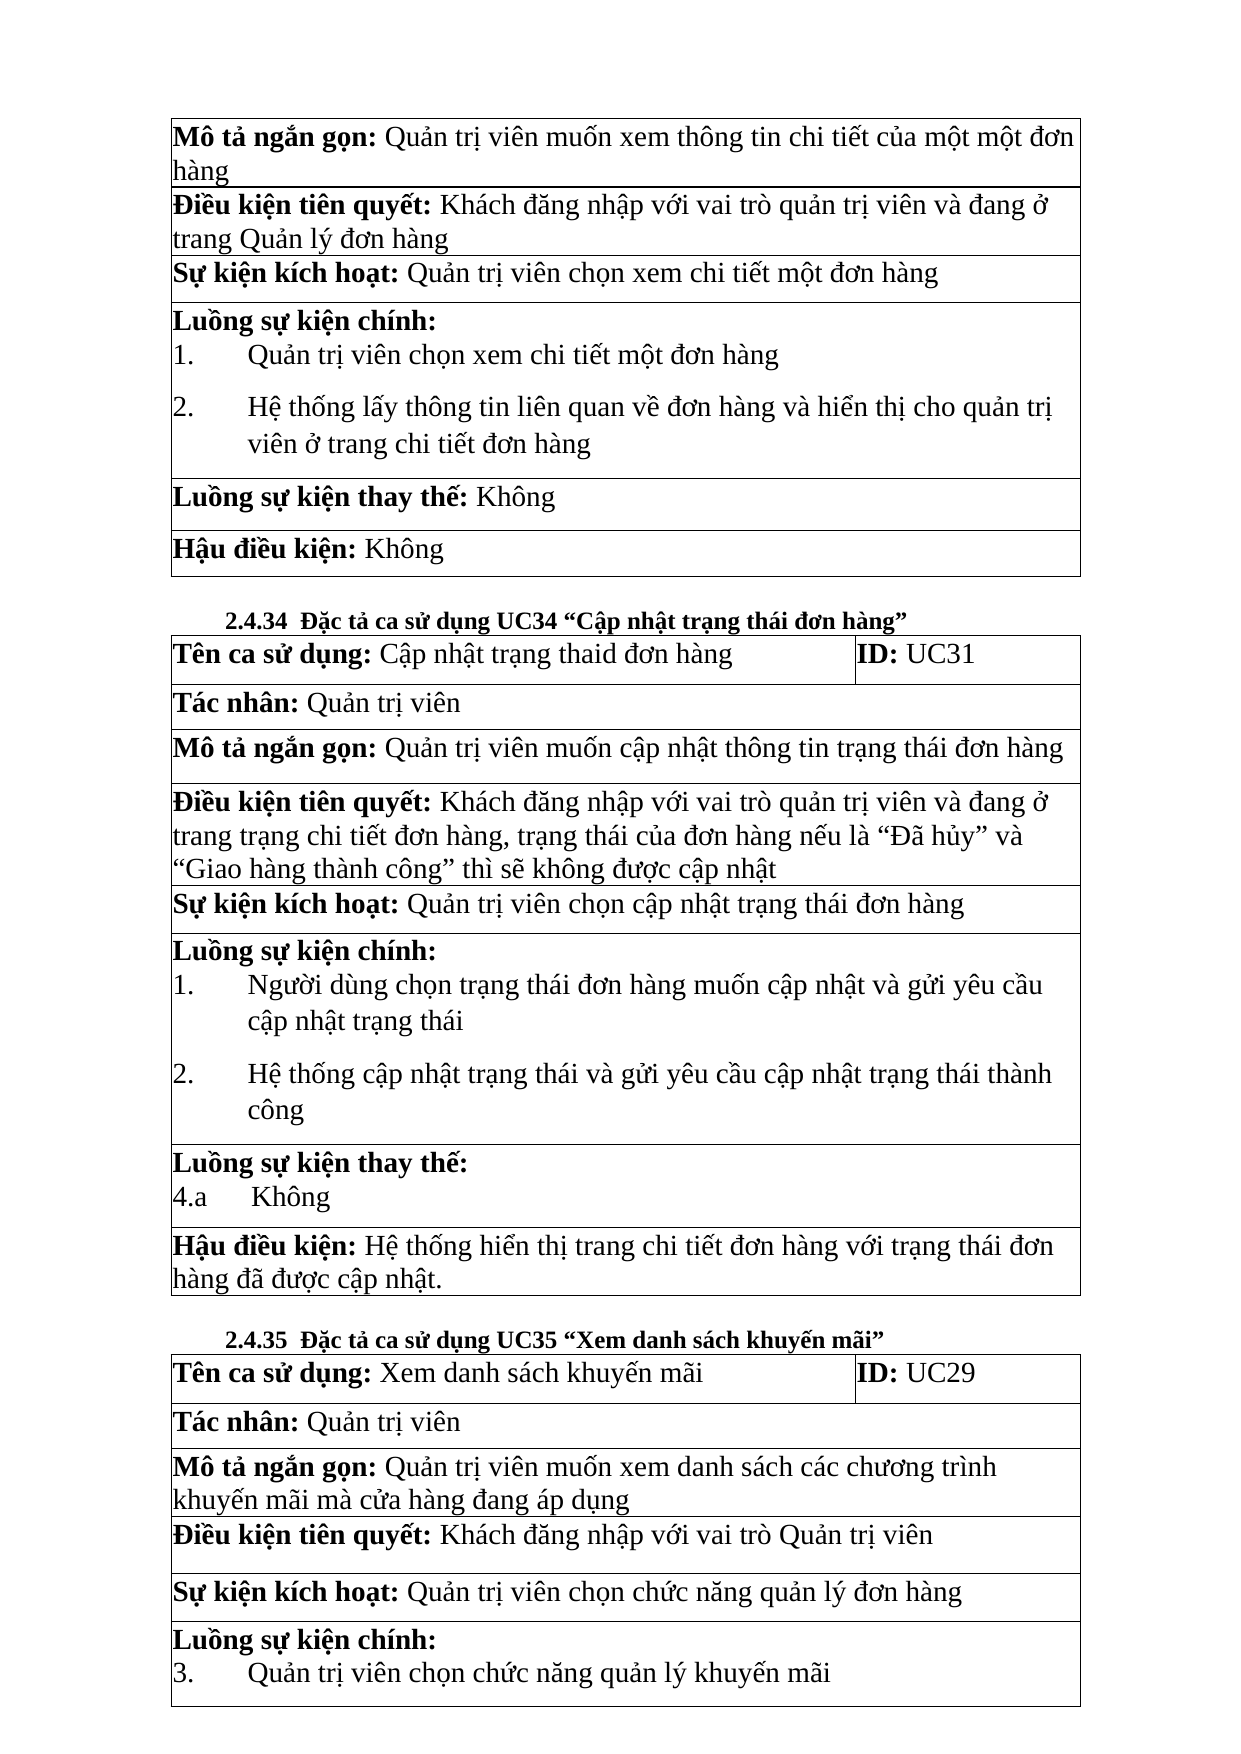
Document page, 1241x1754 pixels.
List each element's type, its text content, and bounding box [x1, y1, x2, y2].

table_cell Luồng sự kiện thay thế: Không [172, 479, 1080, 530]
table_cell Tác nhân: Quản trị viên [172, 1404, 1080, 1448]
table_cell Mô tả ngắn gọn: Quản trị viên muốn cập nhật thông tin trạng thái đơn hàng [172, 730, 1080, 783]
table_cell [172, 1622, 1080, 1706]
table_cell Sự kiện kích hoạt: Quản trị viên chọn chức năng quản lý đơn hàng [172, 1574, 1080, 1621]
subtitle 2.4.34 Đặc tả ca sử dụng UC34 “Cập nhật trạng thái đơn hàng” [225, 606, 1094, 635]
table_header Tên ca sử dụng: Cập nhật trạng thaid đơn hàng [172, 636, 855, 684]
table_cell Sự kiện kích hoạt: Quản trị viên chọn cập nhật trạng thái đơn hàng [172, 886, 1080, 932]
table_cell Luồng sự kiện chính: Quản trị viên chọn xem chi tiết một đơn hàng Hệ thống lấy thông tin liên quan về đơn hàng và hiển thị cho quản trị viên ở trang chi tiết đơn hàng [172, 303, 1080, 478]
table_cell Điều kiện tiên quyết: Khách đăng nhập với vai trò Quản trị viên [172, 1517, 1080, 1573]
table_header Tên ca sử dụng: Xem danh sách khuyến mãi [172, 1355, 855, 1403]
table_cell Hậu điều kiện: Hệ thống hiển thị trang chi tiết đơn hàng với trạng thái đơn hàng đã được cập nhật. [172, 1228, 1080, 1295]
table_cell Điều kiện tiên quyết: Khách đăng nhập với vai trò quản trị viên và đang ở trang trạng chi tiết đơn hàng, trạng thái của đơn hàng nếu là “Đã hủy” và “Giao hàng thành công” thì sẽ không được cập nhật [172, 784, 1080, 885]
table_cell Tác nhân: Quản trị viên [172, 685, 1080, 729]
table_cell Điều kiện tiên quyết: Khách đăng nhập với vai trò quản trị viên và đang ở trang Quản lý đơn hàng [172, 188, 1080, 254]
table_cell Sự kiện kích hoạt: Quản trị viên chọn xem chi tiết một đơn hàng [172, 256, 1080, 302]
subtitle 2.4.35 Đặc tả ca sử dụng UC35 “Xem danh sách khuyến mãi” [225, 1325, 1094, 1354]
table_cell Mô tả ngắn gọn: Quản trị viên muốn xem danh sách các chương trình khuyến mãi mà cửa hàng đang áp dụng [172, 1449, 1080, 1516]
table_cell Hậu điều kiện: Không [172, 531, 1080, 576]
table_cell Mô tả ngắn gọn: Quản trị viên muốn xem thông tin chi tiết của một một đơn hàng [172, 119, 1080, 186]
table_cell Luồng sự kiện chính: Người dùng chọn trạng thái đơn hàng muốn cập nhật và gửi yêu cầu cập nhật trạng thái Hệ thống cập nhật trạng thái và gửi yêu cầu cập nhật trạng thái thành công [172, 934, 1080, 1144]
table_header ID: UC31 [856, 636, 1080, 684]
table_cell Luồng sự kiện thay thế: 4.a Không [172, 1145, 1080, 1227]
table_header ID: UC29 [856, 1355, 1080, 1403]
